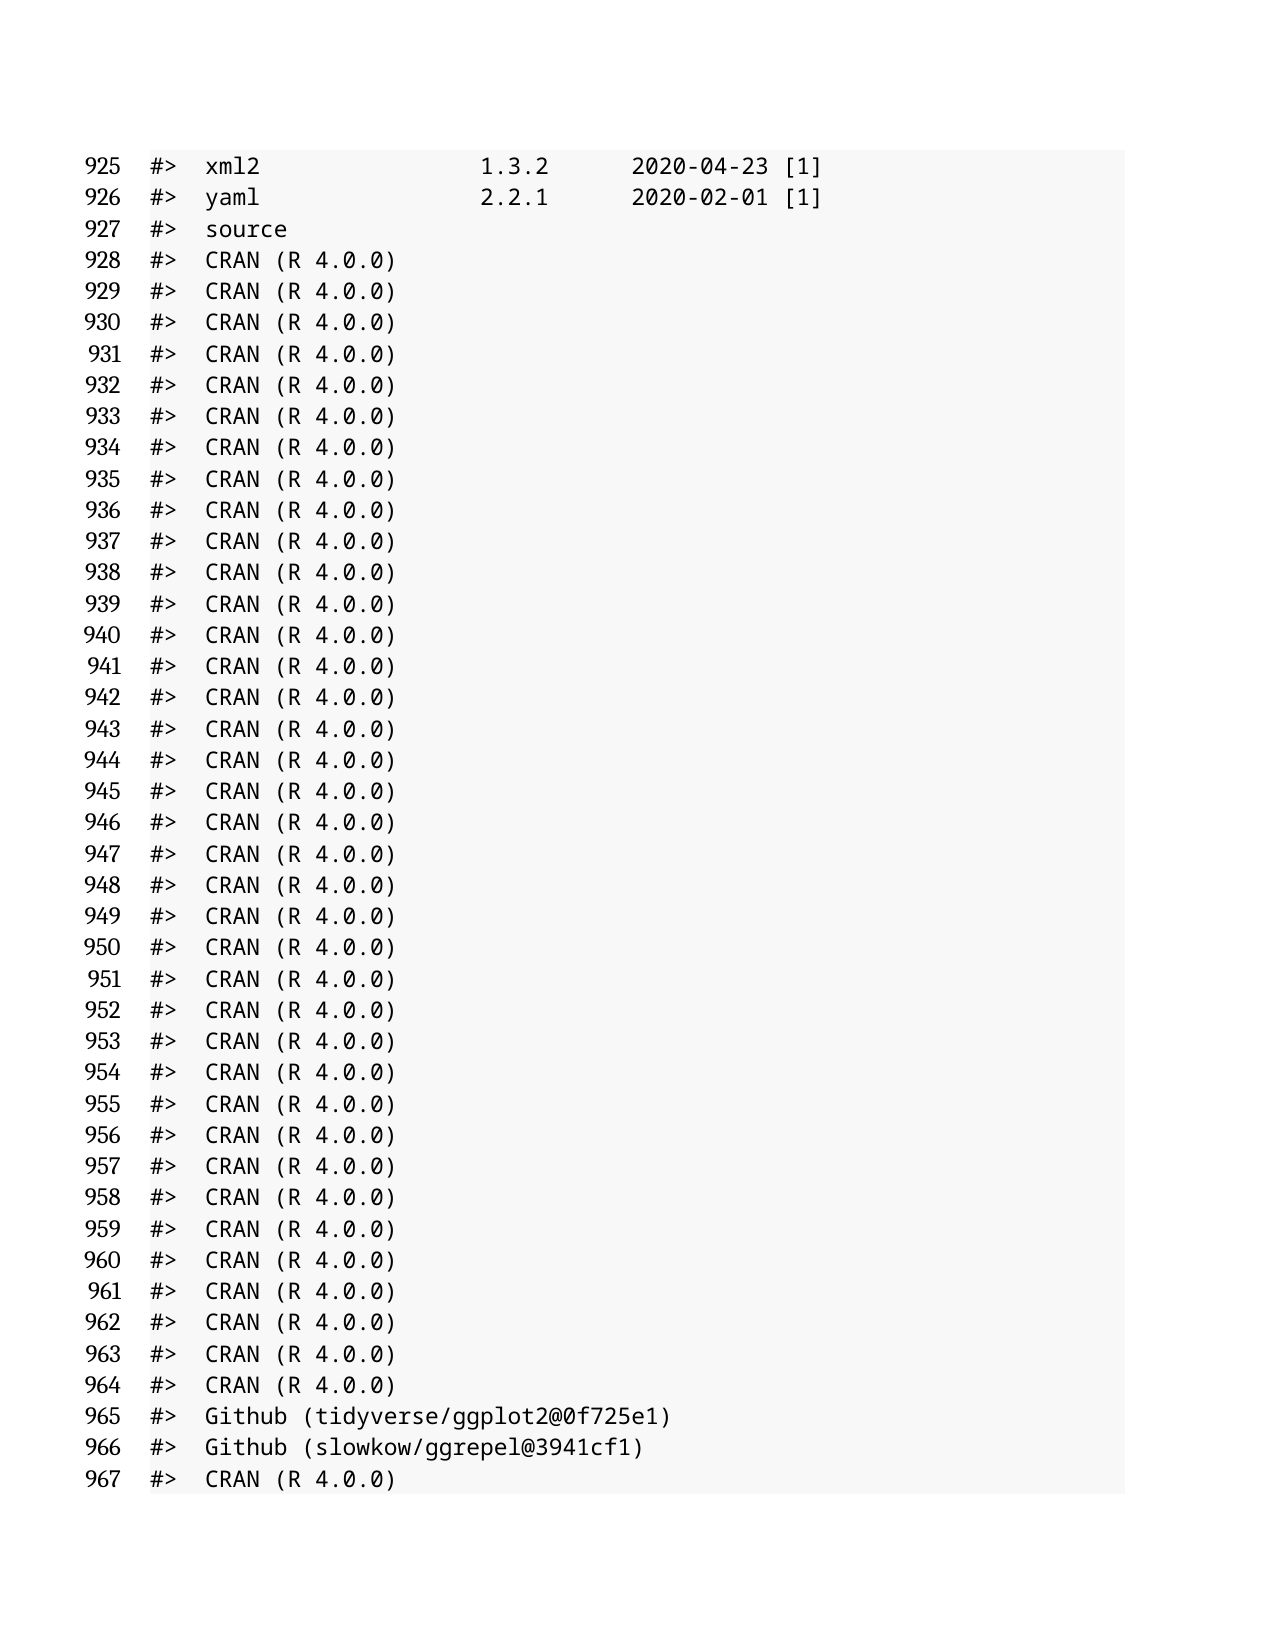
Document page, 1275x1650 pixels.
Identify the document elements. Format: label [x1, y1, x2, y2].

text [150, 150, 1125, 1494]
